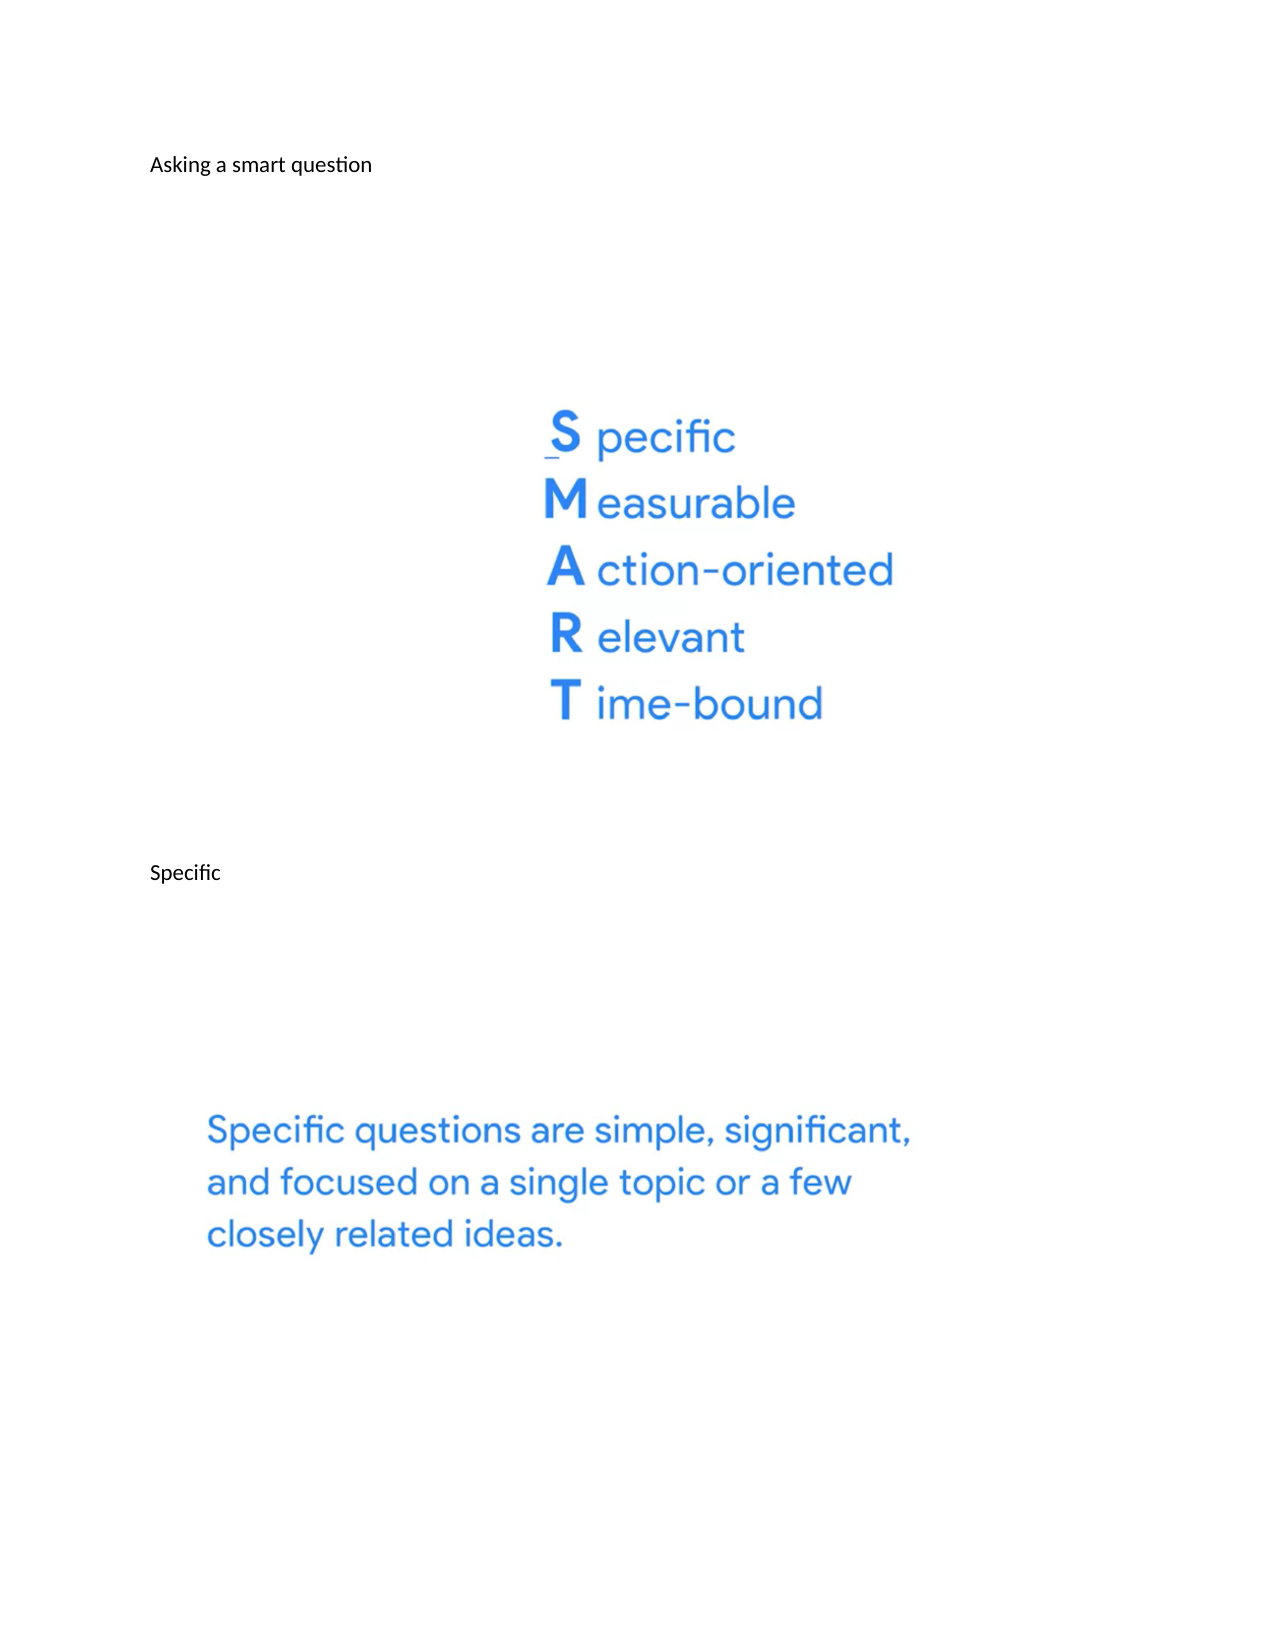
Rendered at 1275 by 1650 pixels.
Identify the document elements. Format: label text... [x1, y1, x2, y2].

text Asking a smart question [150, 150, 1125, 178]
text Specific [150, 858, 1125, 886]
picture [150, 290, 1125, 839]
picture [150, 904, 1125, 1454]
